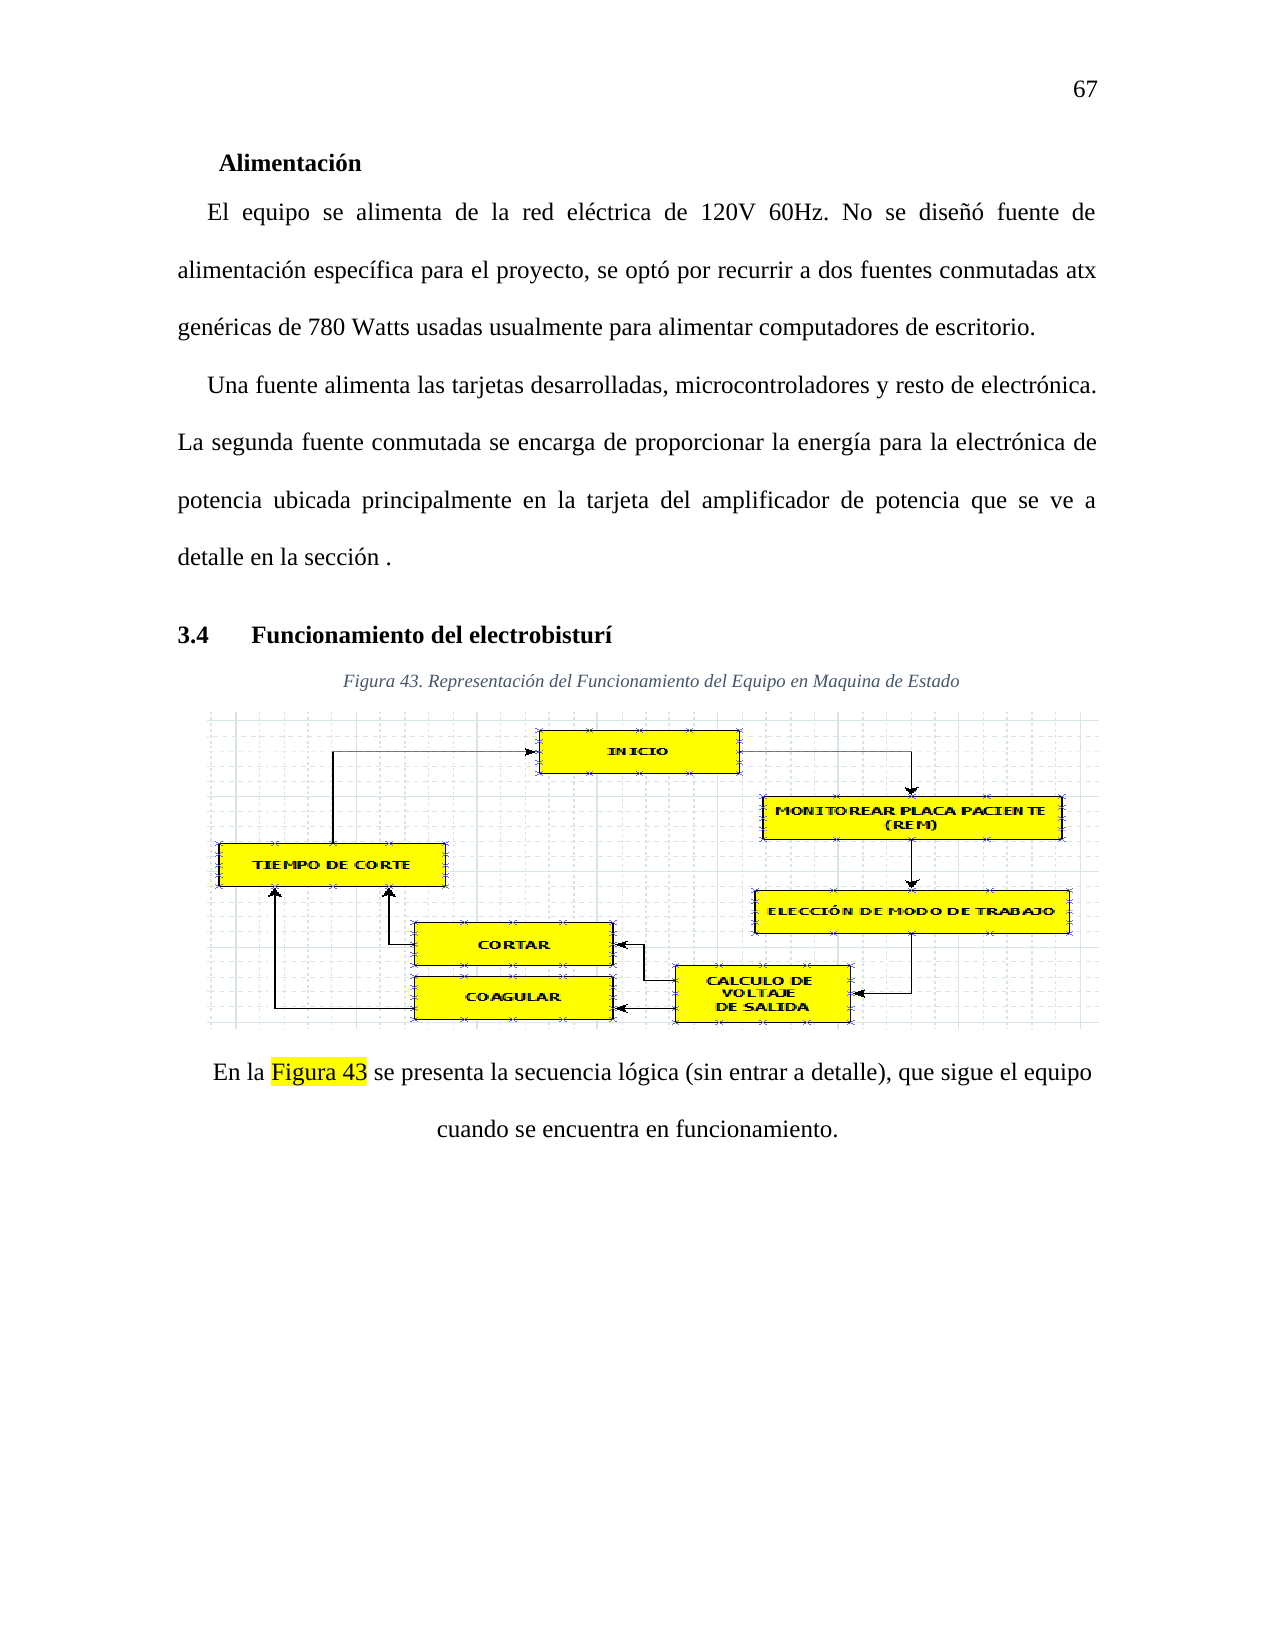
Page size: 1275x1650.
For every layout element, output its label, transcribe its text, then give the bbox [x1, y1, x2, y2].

text En la Figura 43 se presenta la secuencia lógica (sin entrar a detalle), que sigue el equipo cuando se encuentra en funcionamiento. [177, 1057, 1098, 1143]
text El equipo se alimenta de la red eléctrica de 120V 60Hz. No se diseñó fuente de alimentación específica para el proyecto, se optó por recurrir a dos fuentes conmutadas atx genéricas de 780 Watts usadas usualmente para alimentar computadores de escritorio. [177, 197, 1098, 341]
text Una fuente alimenta las tarjetas desarrolladas, microcontroladores y resto de electrónica. La segunda fuente conmutada se encarga de proporcionar la energía para la electrónica de potencia ubicada principalmente en la tarjeta del amplificador de potencia que se ve a detalle en la sección 3.3.4. [177, 370, 1098, 571]
subtitle Alimentación [218, 148, 1098, 176]
text Figura 43. Representación del Funcionamiento del Equipo en Maquina de Estado [177, 670, 1098, 692]
picture [206, 712, 1099, 1029]
subtitle Funcionamiento del electrobisturí [177, 621, 1098, 649]
